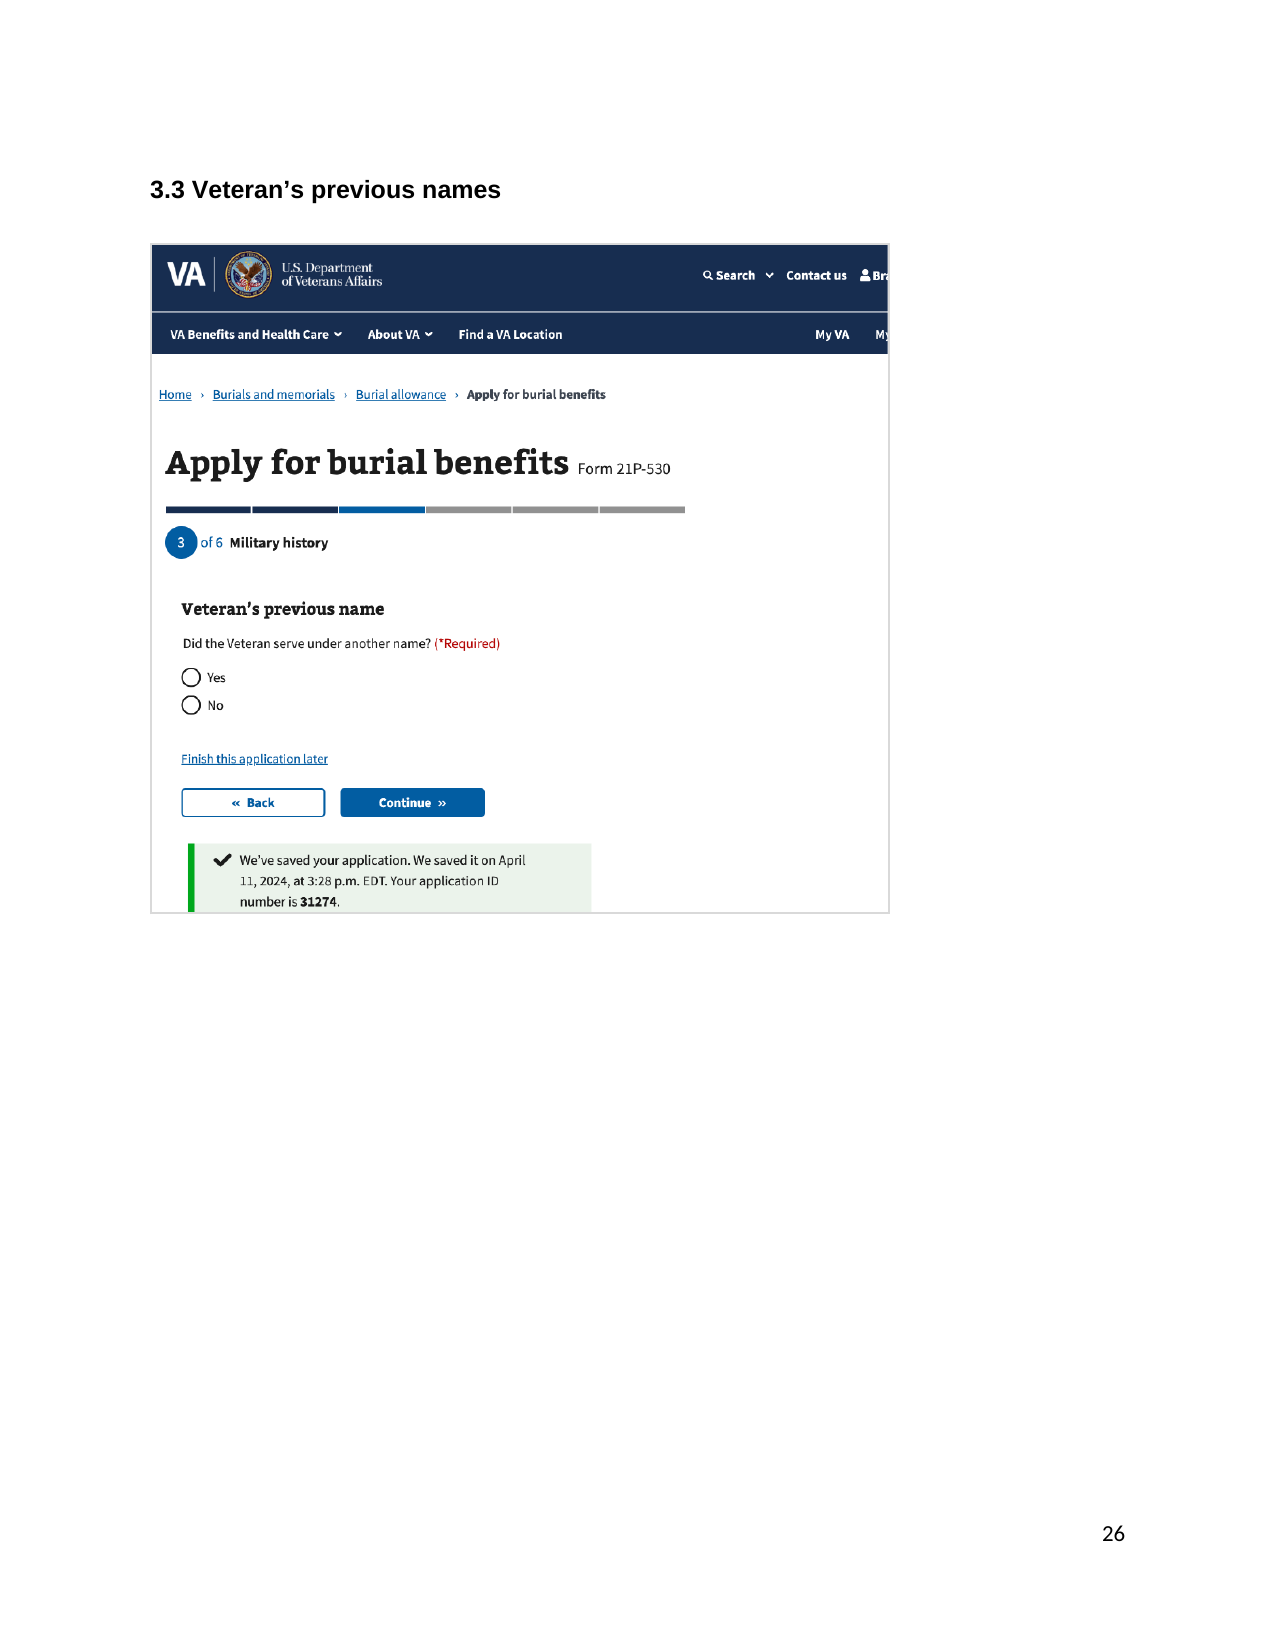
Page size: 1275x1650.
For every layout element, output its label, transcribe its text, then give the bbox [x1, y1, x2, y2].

picture [152, 245, 888, 912]
subtitle 3.3 Veteran’s previous names [150, 175, 1125, 237]
